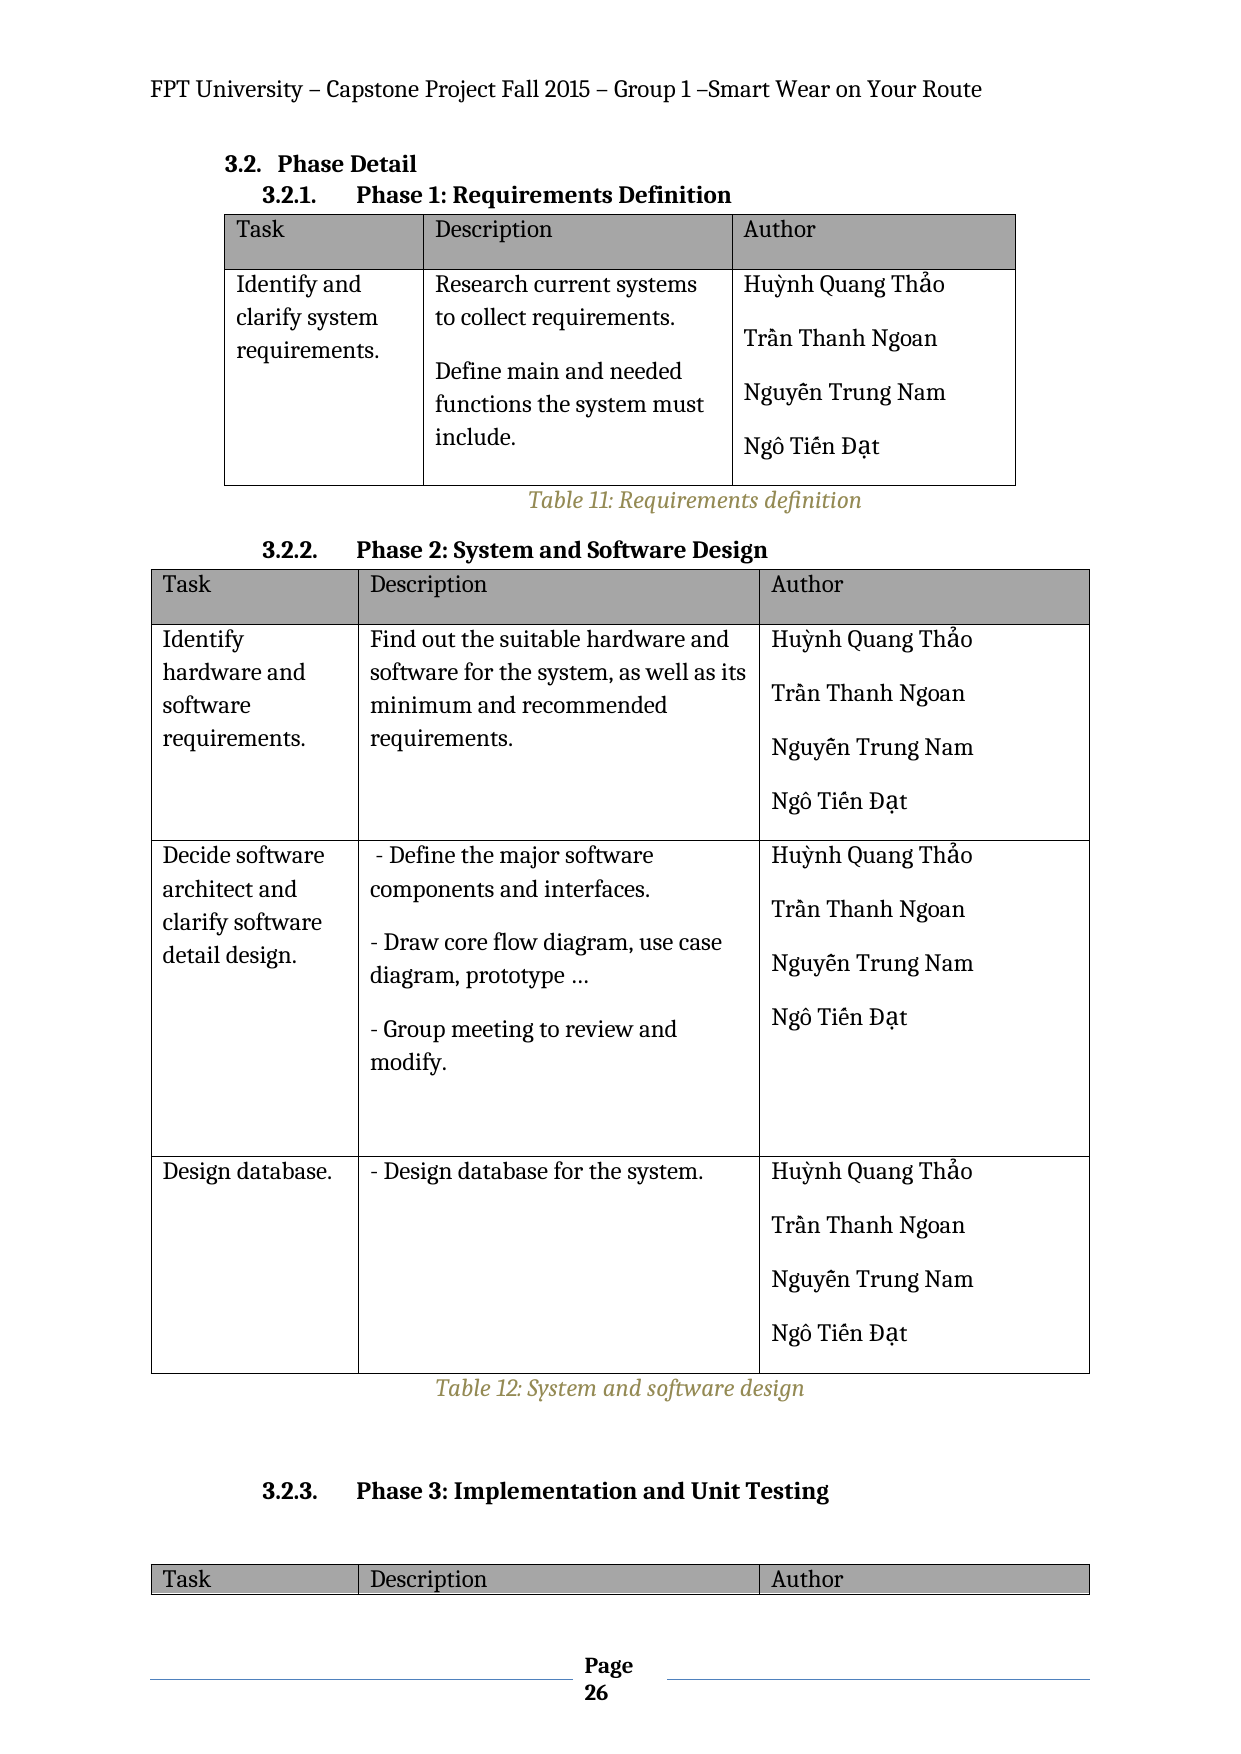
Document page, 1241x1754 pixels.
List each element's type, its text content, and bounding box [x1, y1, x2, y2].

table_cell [760, 1157, 1089, 1372]
table_cell Huỳnh Quang Thảo Trần Thanh Ngoan Nguyễn Trung Nam Ngô Tiến Đạt [760, 841, 1089, 1156]
table_header Author [760, 1565, 1089, 1593]
table_header Task [152, 570, 358, 624]
table_header Task [152, 1565, 358, 1593]
table_cell Design database. [152, 1157, 358, 1372]
table_cell Huỳnh Quang Thảo Trần Thanh Ngoan Nguyễn Trung Nam Ngô Tiến Đạt [760, 625, 1089, 840]
table_cell - Design database for the system. [359, 1157, 759, 1372]
table_cell Identify and clarify system requirements. [225, 270, 423, 485]
table_cell Huỳnh Quang Thảo Trần Thanh Ngoan Nguyễn Trung Nam Ngô Tiến Đạt [733, 270, 1015, 485]
table_cell Decide software architect and clarify software detail design. [152, 841, 358, 1156]
table_header Task [225, 215, 423, 269]
subtitle Phase 2: System and Software Design [262, 536, 1090, 565]
table_header Description [359, 1565, 759, 1593]
table_cell Find out the suitable hardware and software for the system, as well as its minimum and recommended requirements. [359, 625, 759, 840]
table_header Description [359, 570, 759, 624]
subtitle Phase 3: Implementation and Unit Testing [262, 1477, 1090, 1506]
subtitle Phase 1: Requirements Definition [262, 181, 1090, 210]
table_cell Research current systems to collect requirements. Define main and needed functions the system must include. [424, 270, 732, 485]
table_header Author [760, 570, 1089, 624]
table_cell - Define the major software components and interfaces. - Draw core flow diagram, use case diagram, prototype … - Group meeting to review and modify. [359, 841, 759, 1156]
table_cell Identify hardware and software requirements. [152, 625, 358, 840]
table_header Author [733, 215, 1015, 269]
table_header Description [424, 215, 732, 269]
subtitle Phase Detail [225, 150, 1090, 179]
